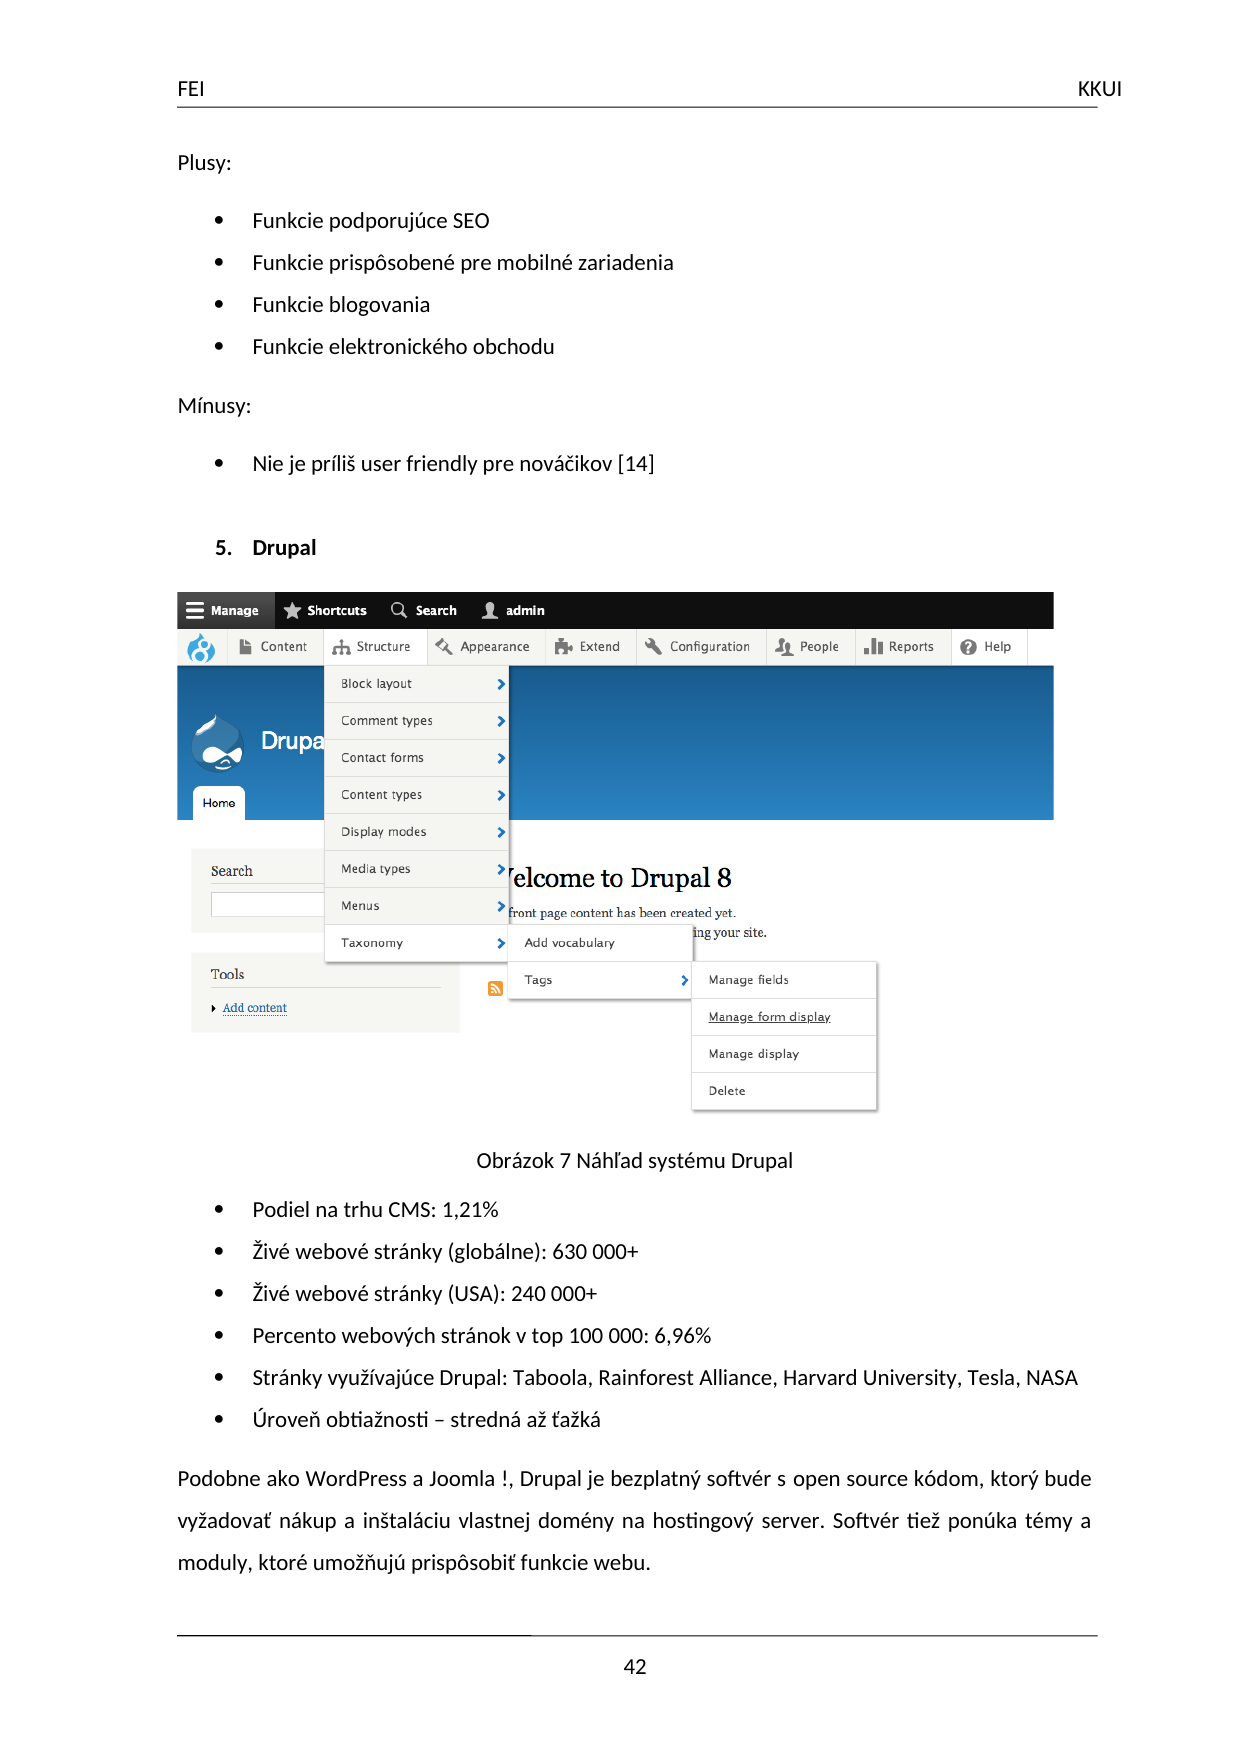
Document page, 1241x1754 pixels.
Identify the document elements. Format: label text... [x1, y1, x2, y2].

list Percento webových stránok v top 100 000: 6,96% [215, 1321, 1092, 1349]
list Funkcie elektronického obchodu [215, 332, 1092, 360]
text Podobne ako WordPress a Joomla !, Drupal je bezplatný softvér s open source kódom, ktorý bude vyžadovať nákup a inštaláciu vlastnej domény na hostingový server. Softvér tiež ponúka témy a moduly, ktoré umožňujú prispôsobiť funkcie webu. [177, 1464, 1092, 1576]
text Mínusy: [177, 391, 1092, 419]
list Živé webové stránky (USA): 240 000+ [215, 1279, 1092, 1307]
text Obrázok 7 Náhľad systému Drupal [177, 1147, 1092, 1174]
list Funkcie blogovania [215, 290, 1092, 318]
list Úroveň obtiažnosti – stredná až ťažká [215, 1405, 1092, 1433]
text Plusy: [177, 148, 1092, 176]
picture [177, 592, 1054, 1116]
list Podiel na trhu CMS: 1,21% [215, 1195, 1092, 1223]
list Funkcie podporujúce SEO [215, 206, 1092, 234]
list Živé webové stránky (globálne): 630 000+ [215, 1237, 1092, 1265]
list Nie je príliš user friendly pre nováčikov [14] [215, 449, 1092, 478]
list Stránky využívajúce Drupal: Taboola, Rainforest Alliance, Harvard University, Tesla, NASA [215, 1363, 1092, 1391]
list Drupal [215, 533, 1092, 562]
list Funkcie prispôsobené pre mobilné zariadenia [215, 248, 1092, 276]
